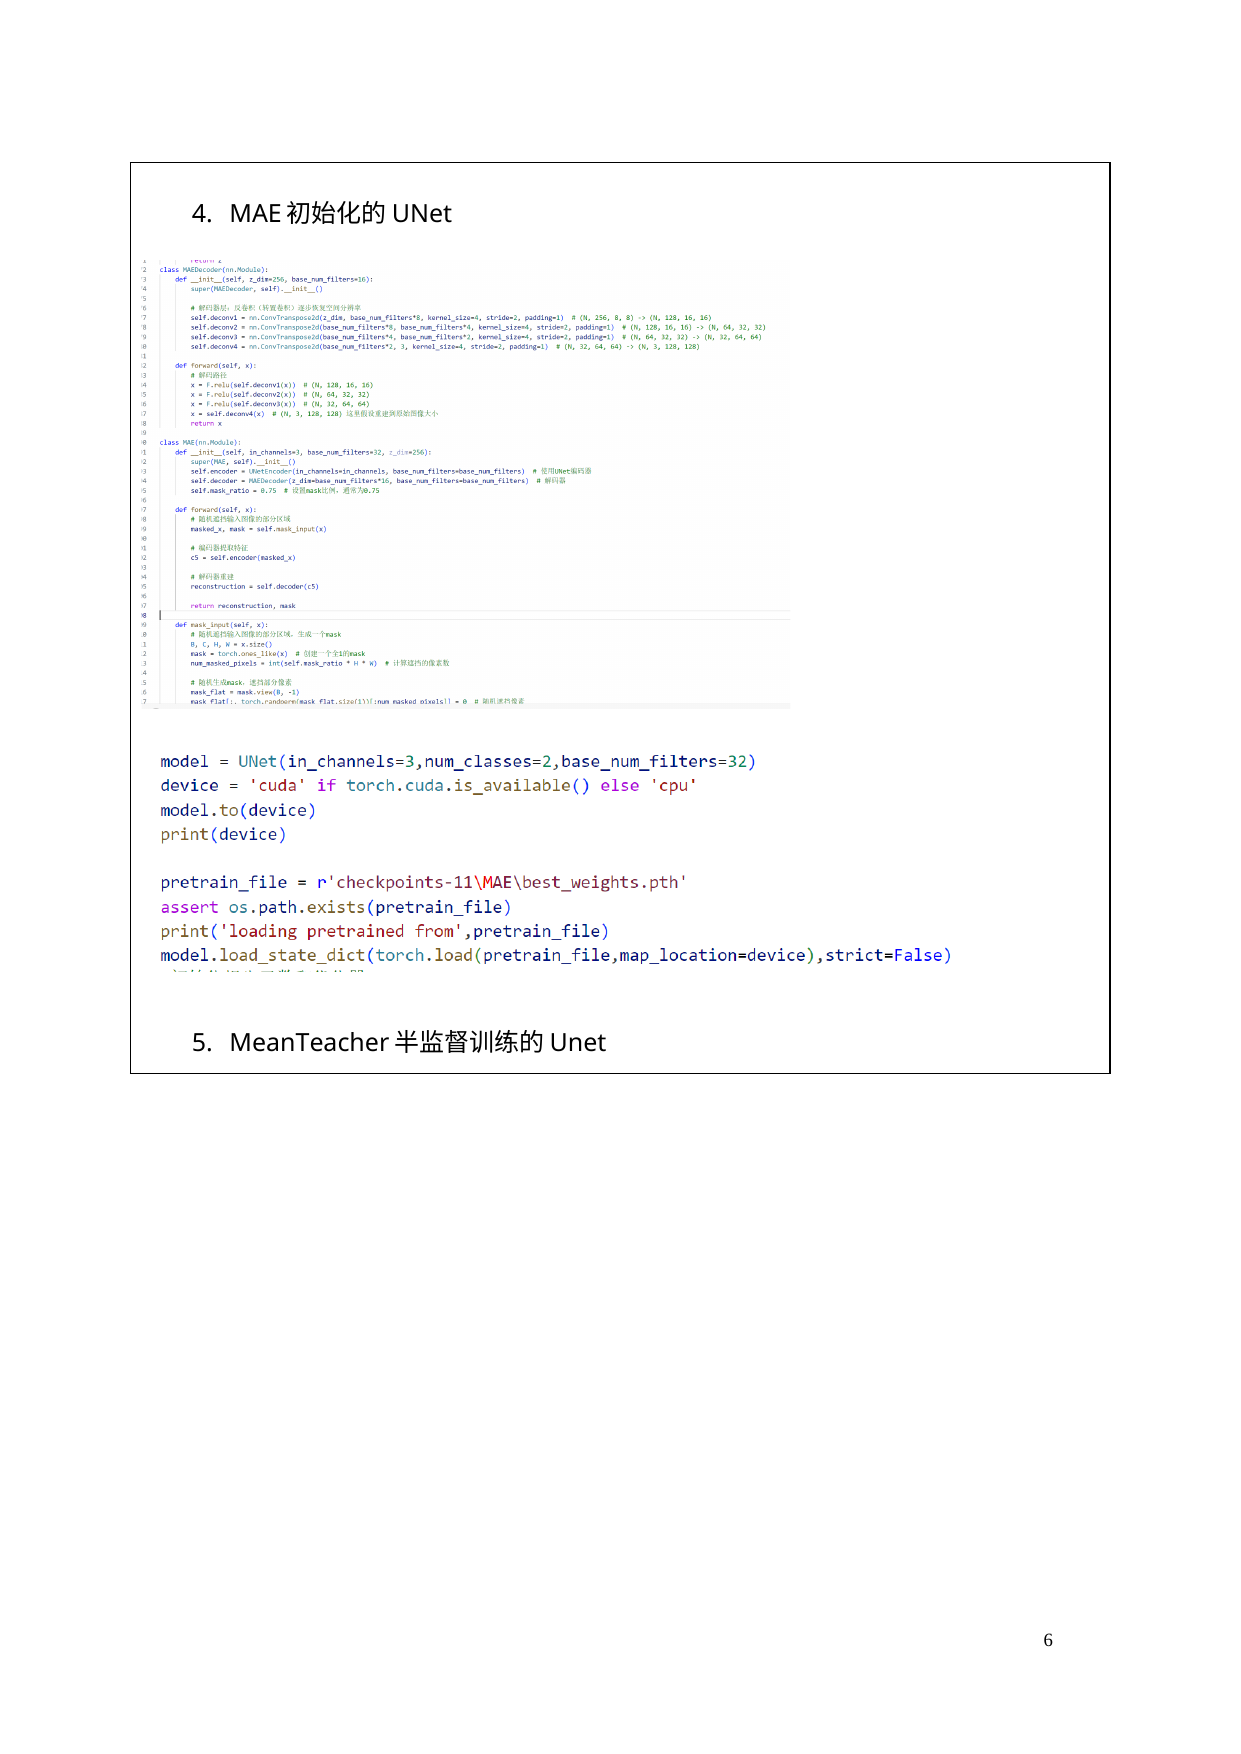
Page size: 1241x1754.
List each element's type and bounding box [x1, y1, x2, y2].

picture [141, 731, 1099, 972]
picture [141, 260, 791, 709]
table_cell [131, 163, 1109, 1073]
